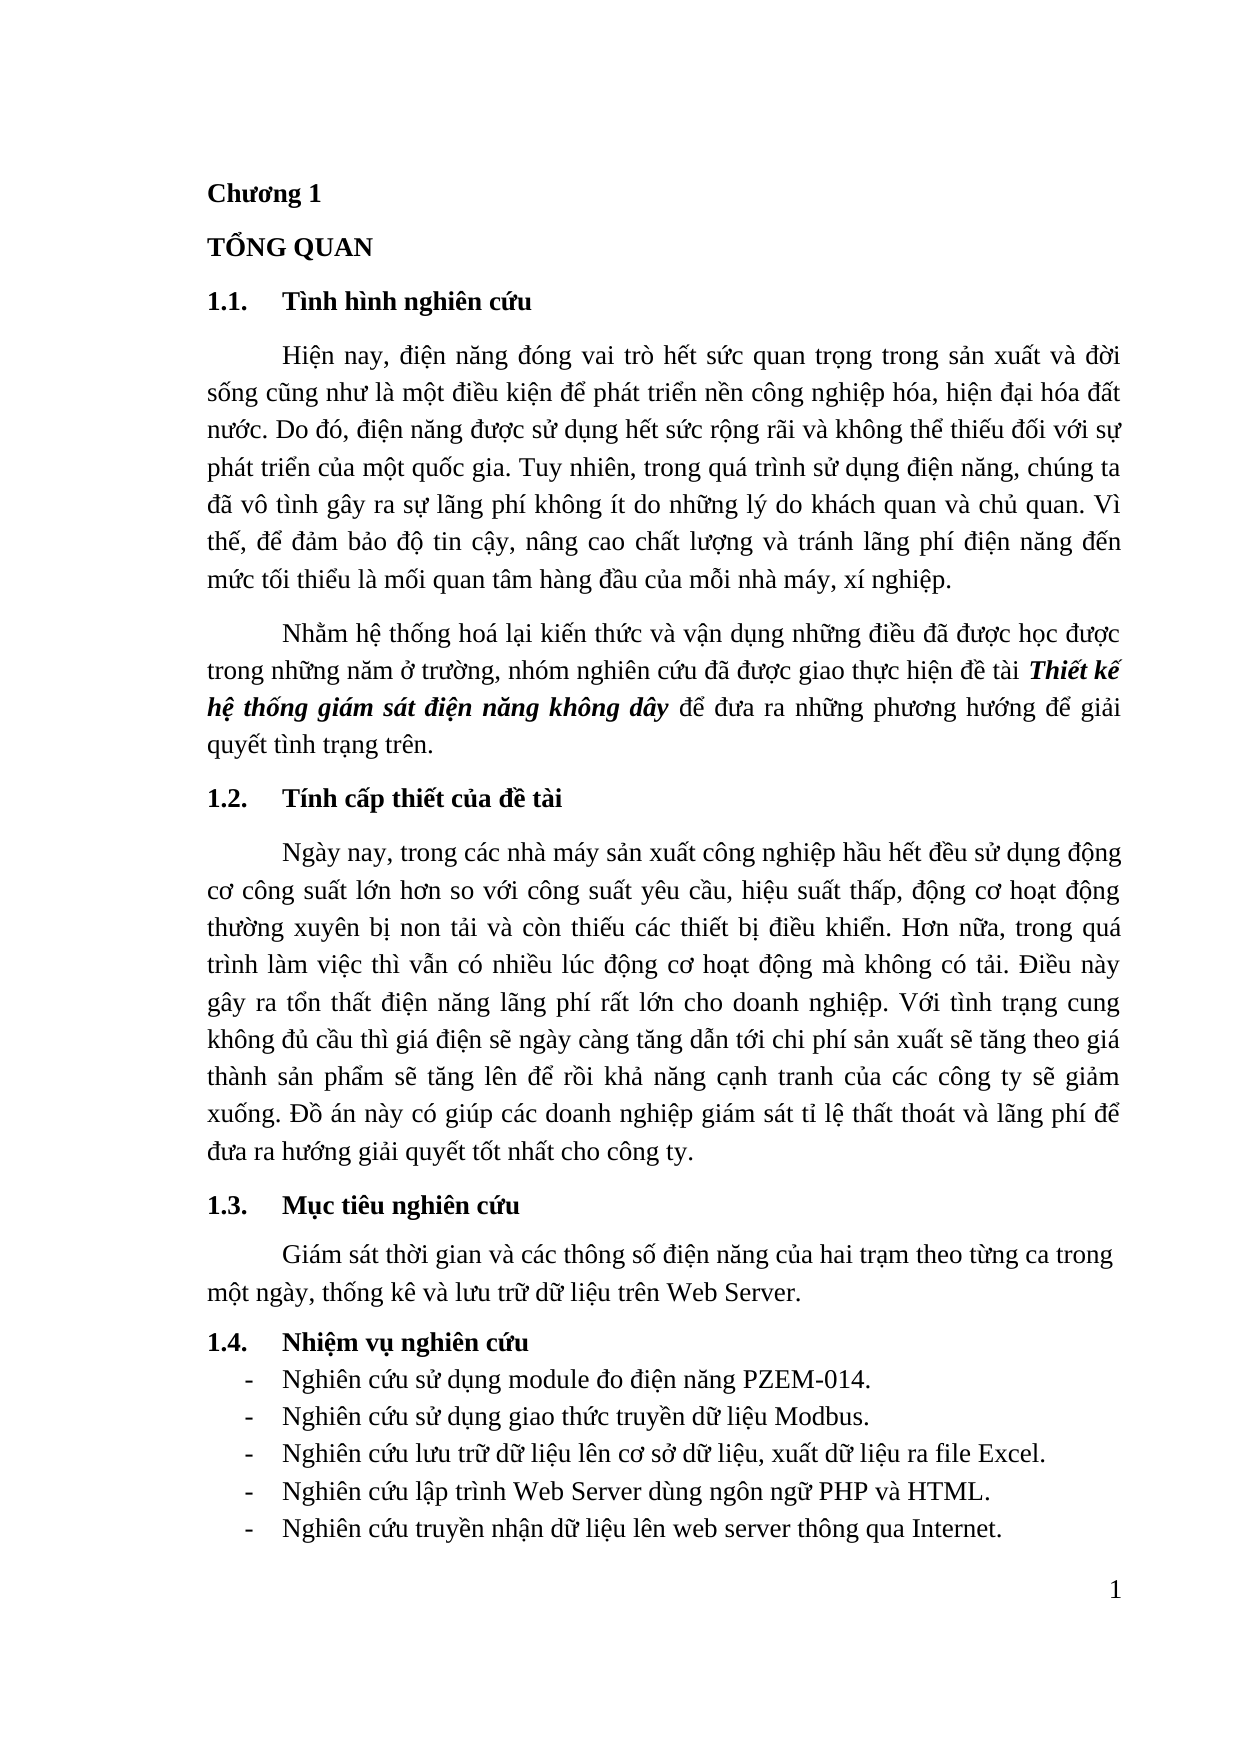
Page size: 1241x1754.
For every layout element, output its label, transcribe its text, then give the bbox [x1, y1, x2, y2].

list Nghiên cứu sử dụng giao thức truyền dữ liệu Modbus. [244, 1400, 1122, 1431]
list Nghiên cứu lập trình Web Server dùng ngôn ngữ PHP và HTML. [244, 1475, 1122, 1506]
text Hiện nay, điện năng đóng vai trò hết sức quan trọng trong sản xuất và đời sống cũng như là một điều kiện để phát triển nền công nghiệp hóa, hiện đại hóa đất nước. Do đó, điện năng được sử dụng hết sức rộng rãi và không thể thiếu đối với sự phát triển của một quốc gia. Tuy nhiên, trong quá trình sử dụng điện năng, chúng ta đã vô tình gây ra sự lãng phí không ít do những lý do khách quan và chủ quan. Vì thế, để đảm bảo độ tin cậy, nâng cao chất lượng và tránh lãng phí điện năng đến mức tối thiểu là mối quan tâm hàng đầu của mỗi nhà máy, xí nghiệp. [207, 339, 1122, 594]
list Nghiên cứu lưu trữ dữ liệu lên cơ sở dữ liệu, xuất dữ liệu ra file Excel. [244, 1438, 1122, 1469]
text Ngày nay, trong các nhà máy sản xuất công nghiệp hầu hết đều sử dụng động cơ công suất lớn hơn so với công suất yêu cầu, hiệu suất thấp, động cơ hoạt động thường xuyên bị non tải và còn thiếu các thiết bị điều khiển. Hơn nữa, trong quá trình làm việc thì vẫn có nhiều lúc động cơ hoạt động mà không có tải. Điều này gây ra tổn thất điện năng lãng phí rất lớn cho doanh nghiệp. Với tình trạng cung không đủ cầu thì giá điện sẽ ngày càng tăng dẫn tới chi phí sản xuất sẽ tăng theo giá thành sản phẩm sẽ tăng lên để rồi khả năng cạnh tranh của các công ty sẽ giảm xuống. Đồ án này có giúp các doanh nghiệp giám sát tỉ lệ thất thoát và lãng phí để đưa ra hướng giải quyết tốt nhất cho công ty. [207, 837, 1122, 1166]
text Chương 1 [207, 177, 1122, 208]
list Tính cấp thiết của đề tài [207, 783, 1122, 814]
list Nghiên cứu truyền nhận dữ liệu lên web server thông qua Internet. [244, 1512, 1122, 1543]
text TỔNG QUAN [207, 231, 1122, 262]
text Nhằm hệ thống hoá lại kiến thức và vận dụng những điều đã được học được trong những năm ở trường, nhóm nghiên cứu đã được giao thực hiện đề tài Thiết kế hệ thống giám sát điện năng không dây để đưa ra những phương hướng để giải quyết tình trạng trên. [207, 617, 1122, 760]
text Giám sát thời gian và các thông số điện năng của hai trạm theo từng ca trong một ngày, thống kê và lưu trữ dữ liệu trên Web Server. [207, 1239, 1122, 1307]
list Nghiên cứu sử dụng module đo điện năng PZEM-014. [244, 1363, 1122, 1394]
list Tình hình nghiên cứu [207, 285, 1122, 316]
list Mục tiêu nghiên cứu [207, 1189, 1122, 1220]
list Nhiệm vụ nghiên cứu [207, 1326, 1037, 1357]
